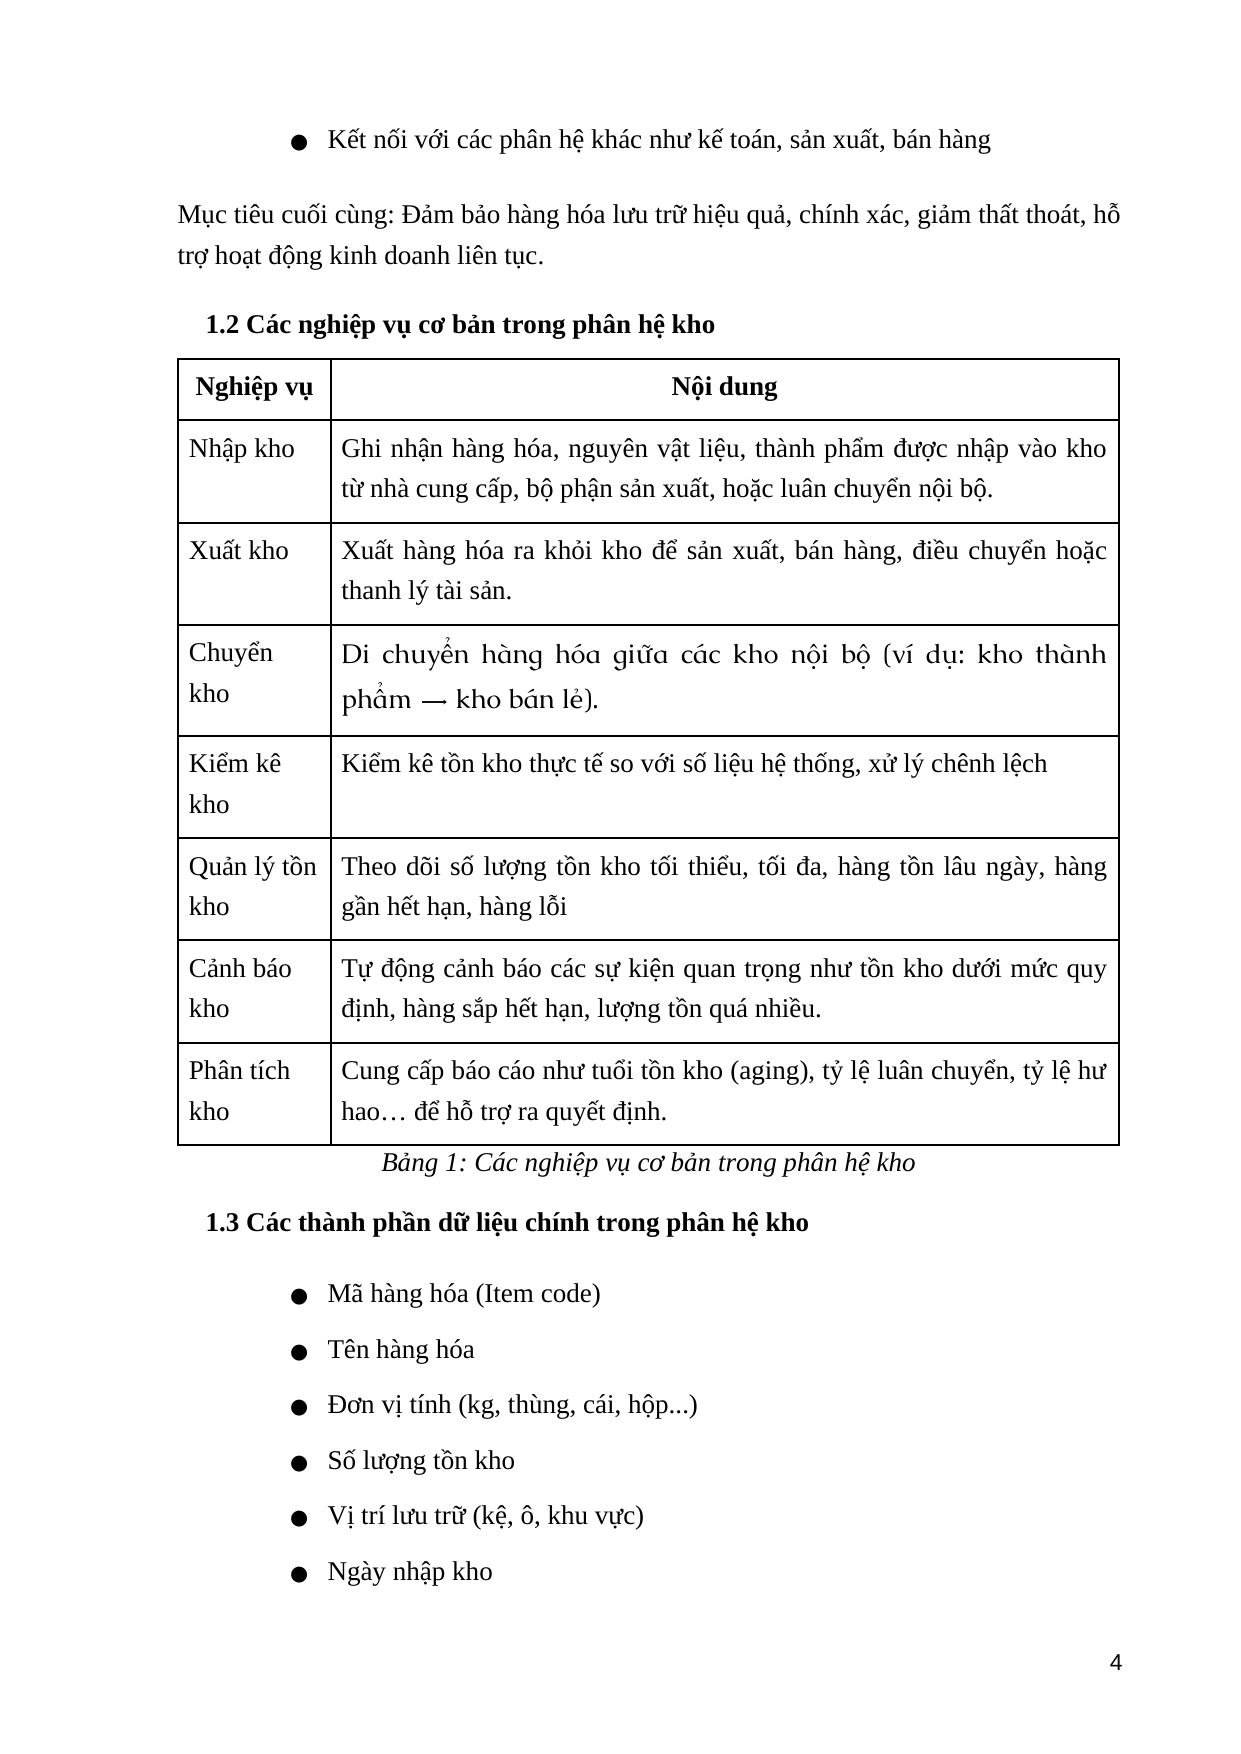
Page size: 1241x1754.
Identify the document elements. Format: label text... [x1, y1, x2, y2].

table_cell Cảnh báo kho [179, 941, 330, 1042]
table_cell Quản lý tồn kho [179, 839, 330, 939]
subtitle 1.3 Các thành phần dữ liệu chính trong phân hệ kho [205, 1206, 1122, 1237]
subtitle 1.2 Các nghiệp vụ cơ bản trong phân hệ kho [205, 309, 1122, 340]
table_cell Kiểm kê tồn kho thực tế so với số liệu hệ thống, xử lý chênh lệch [332, 737, 1118, 837]
table_cell Theo dõi số lượng tồn kho tối thiểu, tối đa, hàng tồn lâu ngày, hàng gần hết hạn, hàng lỗi [332, 839, 1118, 939]
text Bảng 1: Các nghiệp vụ cơ bản trong phân hệ kho [177, 1146, 1122, 1177]
table_cell Xuất hàng hóa ra khỏi kho để sản xuất, bán hàng, điều chuyển hoặc thanh lý tài sản. [332, 524, 1118, 624]
table_cell Cung cấp báo cáo như tuổi tồn kho (aging), tỷ lệ luân chuyển, tỷ lệ hư hao… để hỗ trợ ra quyết định. [332, 1044, 1118, 1144]
list Kết nối với các phân hệ khác như kế toán, sản xuất, bán hàng [290, 118, 1122, 161]
table_cell Phân tích kho [179, 1044, 330, 1144]
table_header Nghiệp vụ [179, 360, 330, 419]
table_cell Kiểm kê kho [179, 737, 330, 837]
table_cell Chuyển kho [179, 626, 330, 735]
list Số lượng tồn kho [290, 1438, 1122, 1481]
table_cell Tự động cảnh báo các sự kiện quan trọng như tồn kho dưới mức quy định, hàng sắp hết hạn, lượng tồn quá nhiều. [332, 941, 1118, 1042]
table_cell [332, 626, 1118, 735]
list Vị trí lưu trữ (kệ, ô, khu vực) [290, 1494, 1122, 1537]
list Tên hàng hóa [290, 1327, 1122, 1370]
table_cell Xuất kho [179, 524, 330, 624]
list Mã hàng hóa (Item code) [290, 1272, 1122, 1314]
list Ngày nhập kho [290, 1549, 1122, 1592]
table_cell Nhập kho [179, 421, 330, 522]
table_cell Ghi nhận hàng hóa, nguyên vật liệu, thành phẩm được nhập vào kho từ nhà cung cấp, bộ phận sản xuất, hoặc luân chuyển nội bộ. [332, 421, 1118, 522]
list Đơn vị tính (kg, thùng, cái, hộp...) [290, 1383, 1122, 1426]
table_header Nội dung [332, 360, 1118, 419]
text Mục tiêu cuối cùng: Đảm bảo hàng hóa lưu trữ hiệu quả, chính xác, giảm thất thoát, hỗ trợ hoạt động kinh doanh liên tục. [177, 199, 1122, 270]
